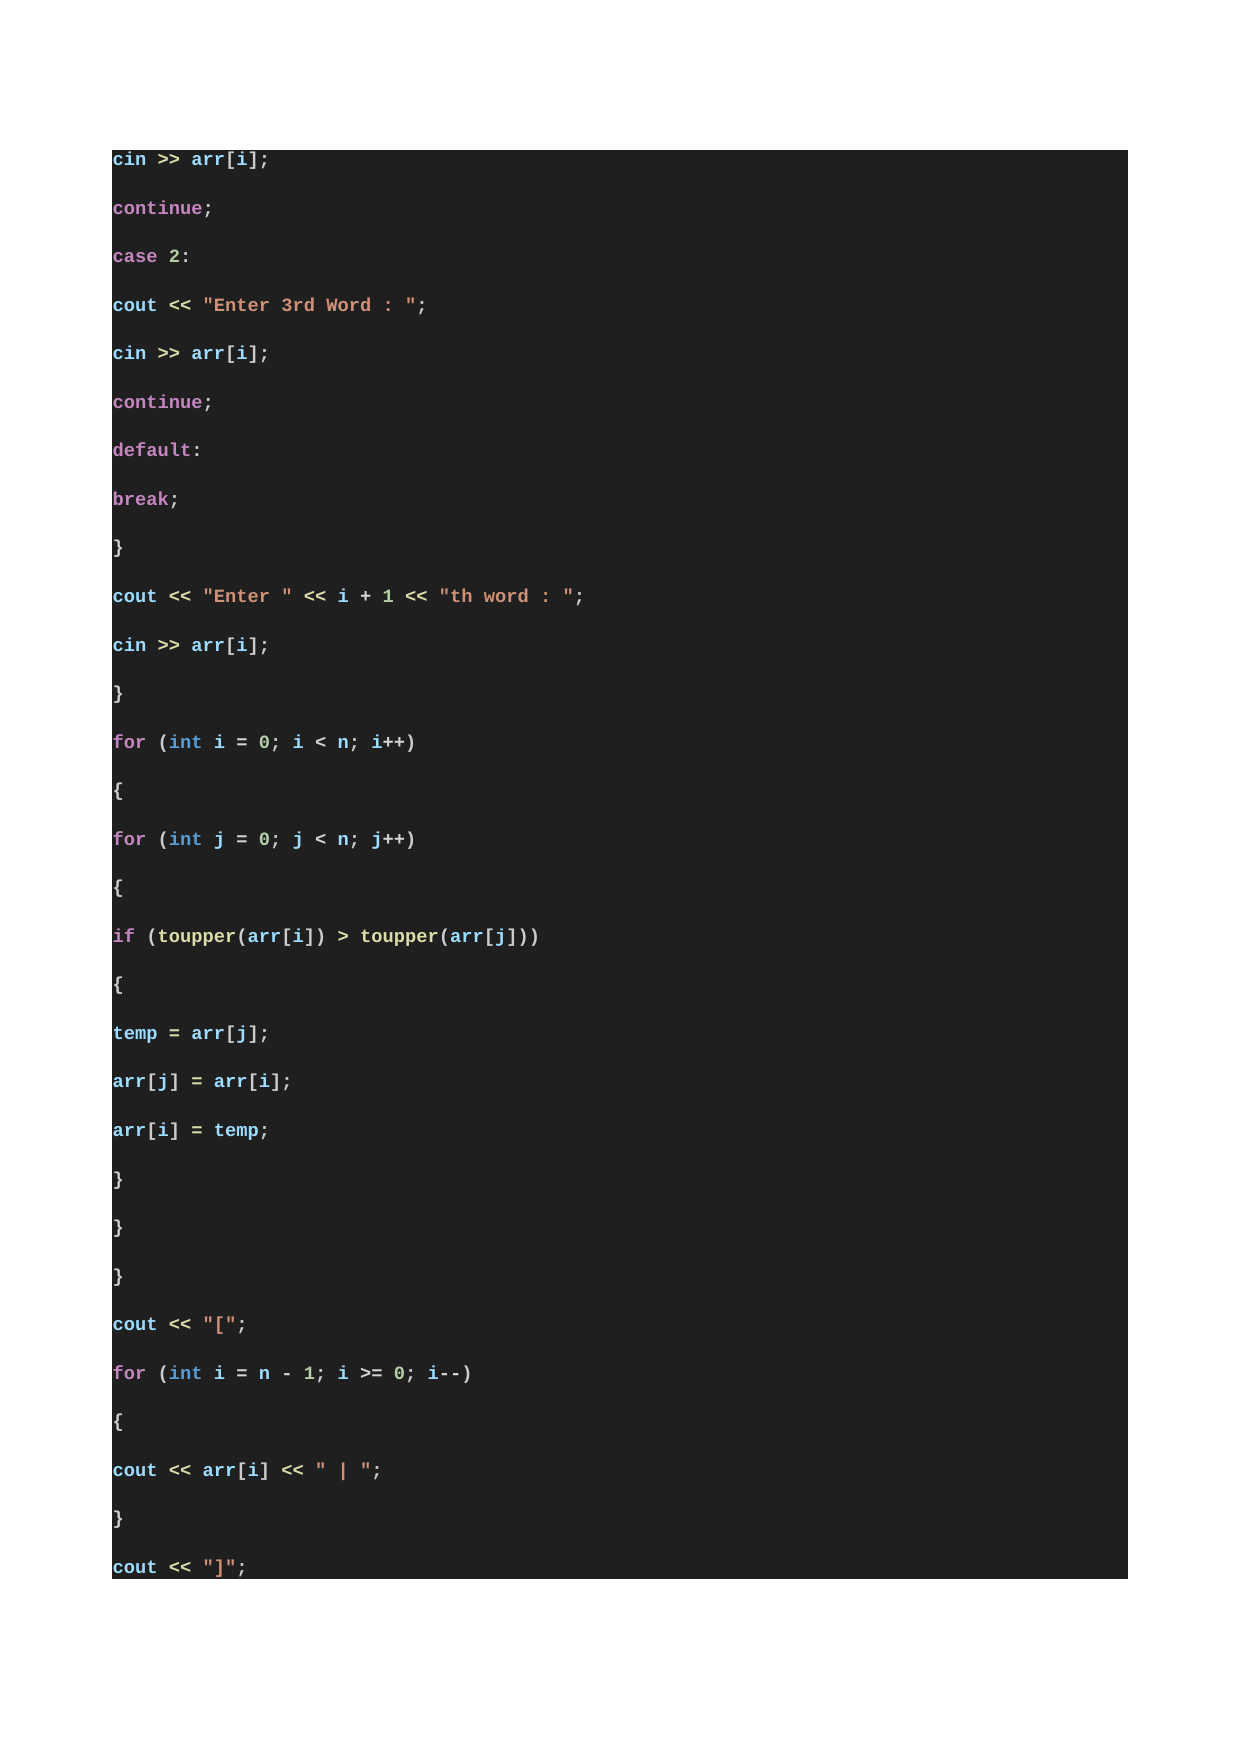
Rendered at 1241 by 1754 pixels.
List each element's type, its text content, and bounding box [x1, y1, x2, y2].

text break; [112, 490, 1128, 511]
text cout << arr[i] << " | "; [112, 1461, 1128, 1482]
text { [112, 1412, 1128, 1433]
text arr[i] = temp; [112, 1121, 1128, 1142]
text cout << "["; [112, 1315, 1128, 1336]
text for (int i = 0; i < n; i++) [112, 732, 1128, 754]
text temp = arr[j]; [112, 1024, 1128, 1045]
text } [112, 1509, 1128, 1530]
text } [112, 1218, 1128, 1239]
text } [112, 1266, 1128, 1288]
text for (int j = 0; j < n; j++) [112, 829, 1128, 851]
text cout << "]"; [112, 1558, 1128, 1579]
text if (toupper(arr[i]) > toupper(arr[j])) [112, 927, 1128, 948]
text } [112, 1169, 1128, 1191]
text cin >> arr[i]; [112, 635, 1128, 657]
text arr[j] = arr[i]; [112, 1072, 1128, 1093]
text for (int i = n - 1; i >= 0; i--) [112, 1363, 1128, 1385]
text continue; [112, 393, 1128, 414]
text cout << "Enter 3rd Word : "; [112, 296, 1128, 317]
text cout << "Enter " << i + 1 << "th word : "; [112, 587, 1128, 608]
text { [112, 878, 1128, 899]
text case 2: [112, 247, 1128, 268]
text default: [112, 441, 1128, 462]
text { [112, 975, 1128, 996]
text cin >> arr[i]; [112, 150, 1128, 171]
text cin >> arr[i]; [112, 344, 1128, 365]
text continue; [112, 198, 1128, 220]
text { [112, 781, 1128, 802]
text } [112, 684, 1128, 705]
text } [112, 538, 1128, 559]
